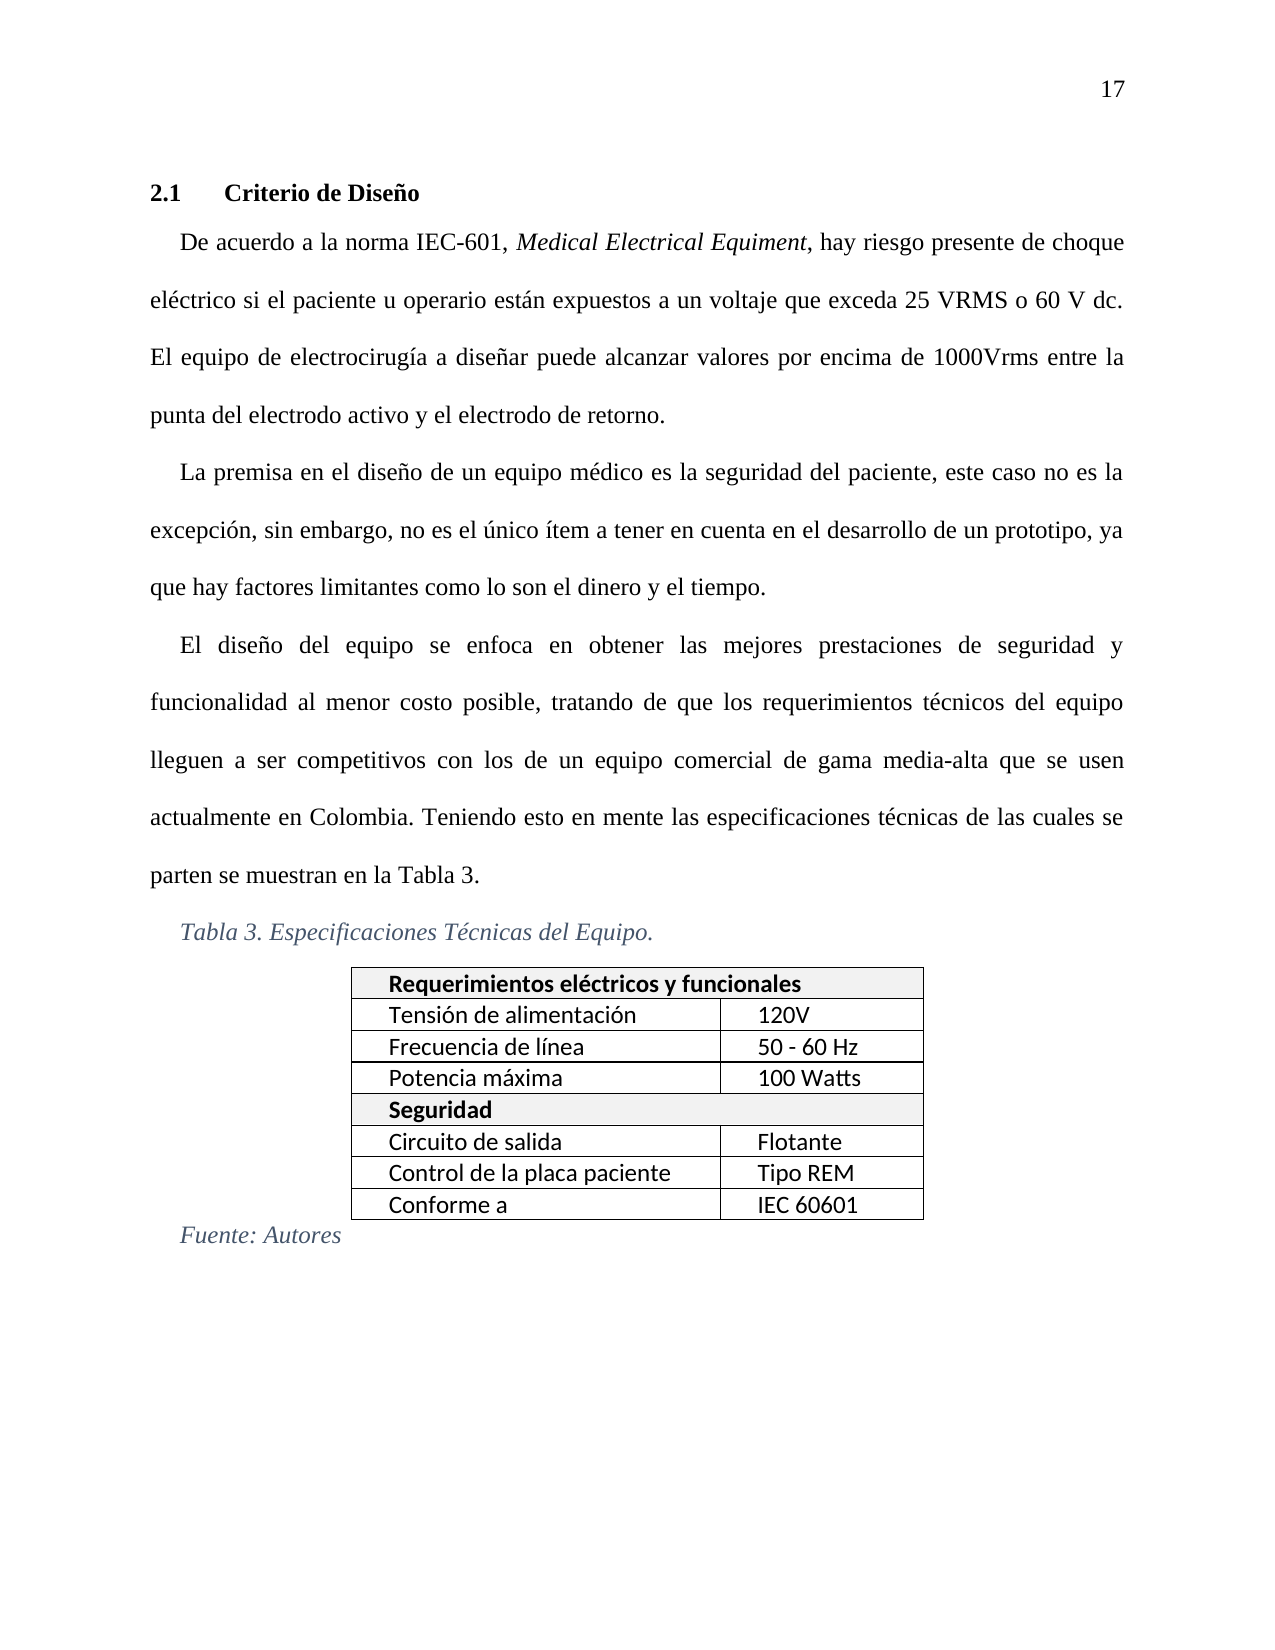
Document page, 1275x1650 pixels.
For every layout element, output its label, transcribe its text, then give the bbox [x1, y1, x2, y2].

table_cell Tensión de alimentación [352, 999, 720, 1030]
text Tabla 3. Especificaciones Técnicas del Equipo. [150, 917, 1125, 946]
text Fuente: Autores [150, 1220, 1125, 1249]
table_header Requerimientos eléctricos y funcionales [352, 968, 923, 998]
table_cell IEC 60601 [721, 1189, 923, 1219]
table_cell Tipo REM [721, 1157, 923, 1188]
subtitle Criterio de Diseño [150, 178, 1125, 206]
table_cell 50 - 60 Hz [721, 1031, 923, 1061]
table_cell 120V [721, 999, 923, 1030]
table_cell Conforme a [352, 1189, 720, 1219]
table_cell Potencia máxima [352, 1063, 720, 1093]
table_cell Control de la placa paciente [352, 1157, 720, 1188]
table_cell Flotante [721, 1126, 923, 1156]
text La premisa en el diseño de un equipo médico es la seguridad del paciente, este caso no es la excepción, sin embargo, no es el único ítem a tener en cuenta en el desarrollo de un prototipo, ya que hay factores limitantes como lo son el dinero y el tiempo. [150, 457, 1125, 601]
table_cell 100 Watts [721, 1063, 923, 1093]
table_cell Seguridad [352, 1094, 923, 1124]
text De acuerdo a la norma IEC-601, Medical Electrical Equiment, hay riesgo presente de choque eléctrico si el paciente u operario están expuestos a un voltaje que exceda 25 VRMS o 60 V dc. El equipo de electrocirugía a diseñar puede alcanzar valores por encima de 1000Vrms entre la punta del electrodo activo y el electrodo de retorno. [150, 227, 1125, 428]
text El diseño del equipo se enfoca en obtener las mejores prestaciones de seguridad y funcionalidad al menor costo posible, tratando de que los requerimientos técnicos del equipo lleguen a ser competitivos con los de un equipo comercial de gama media-alta que se usen actualmente en Colombia. Teniendo esto en mente las especificaciones técnicas de las cuales se parten se muestran en la Tabla 3. [150, 630, 1125, 888]
table_cell Circuito de salida [352, 1126, 720, 1156]
table_cell Frecuencia de línea [352, 1031, 720, 1061]
